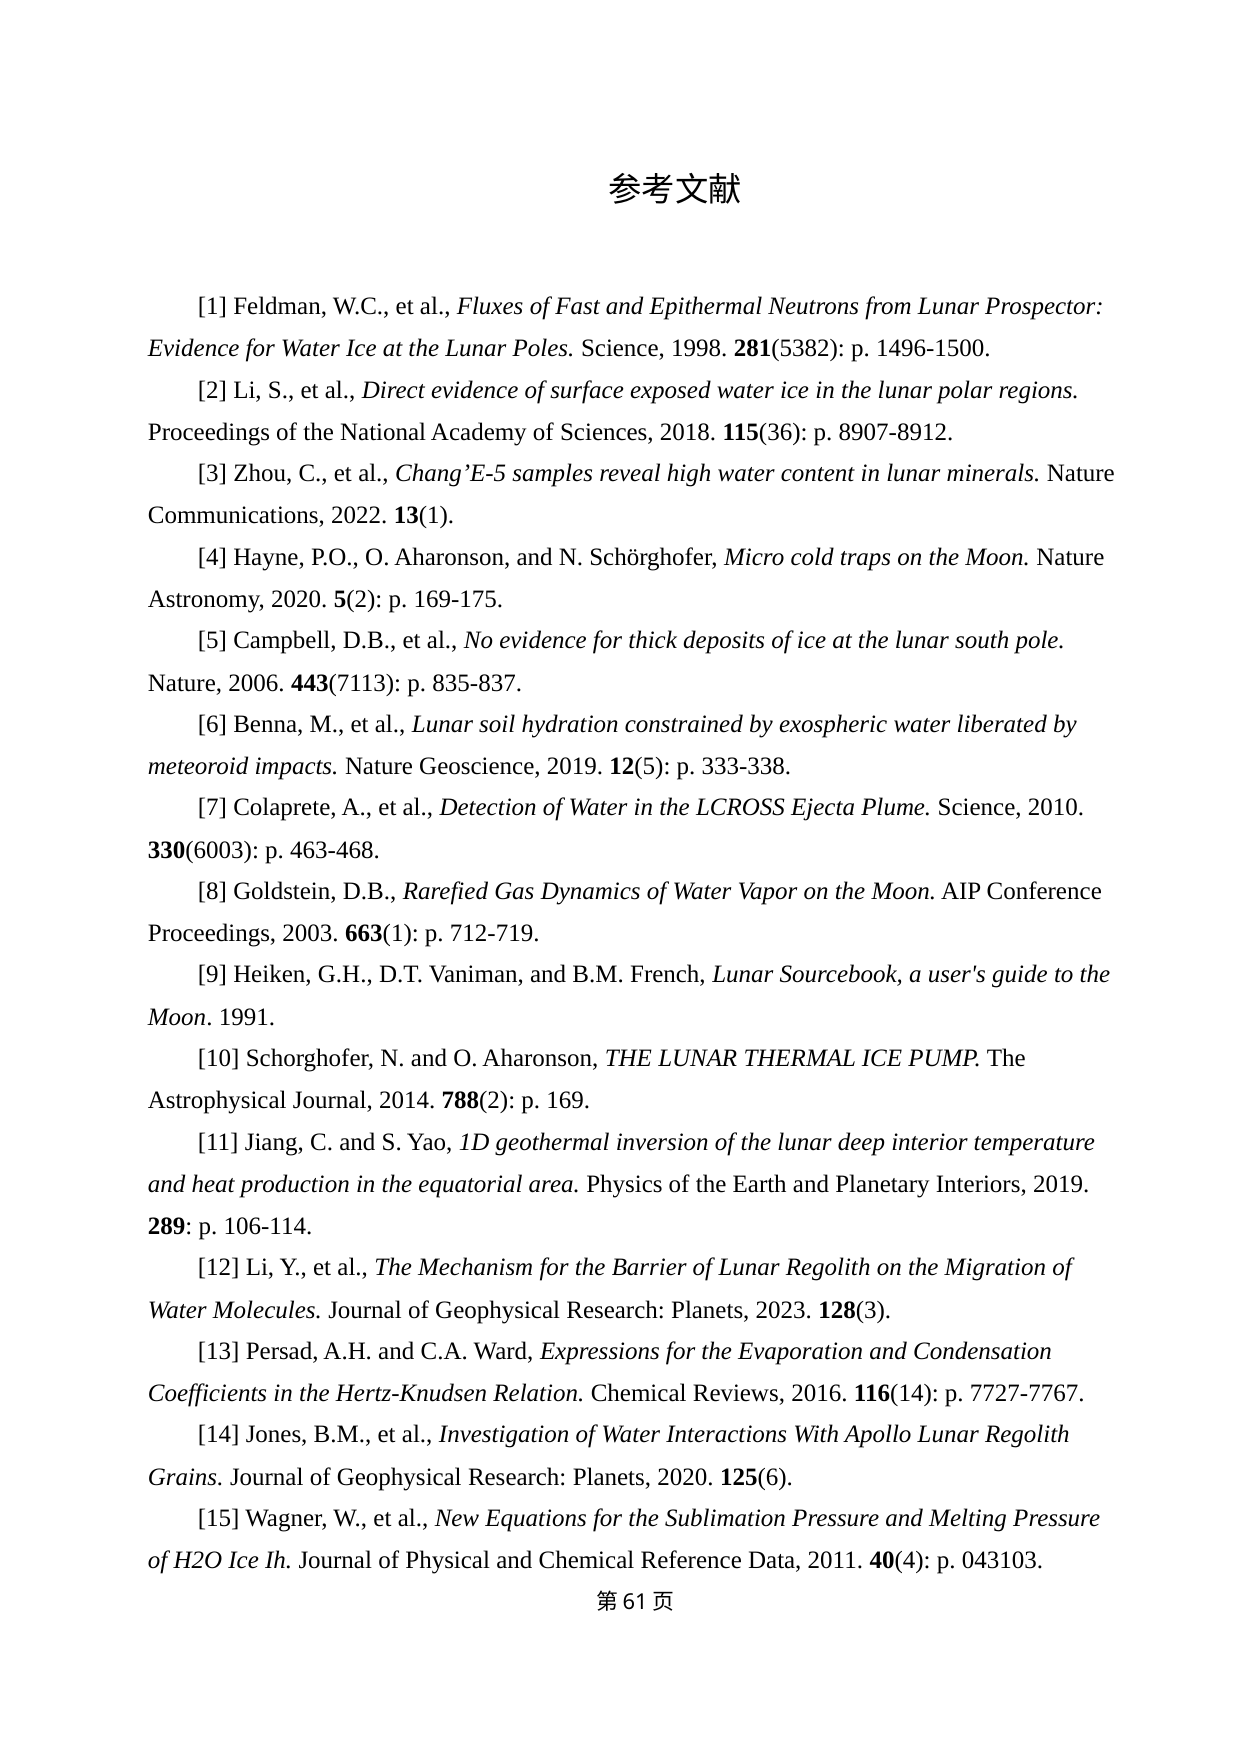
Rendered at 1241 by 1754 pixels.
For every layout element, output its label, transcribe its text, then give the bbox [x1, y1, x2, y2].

text [8] Goldstein, D.B., Rarefied Gas Dynamics of Water Vapor on the Moon. AIP Conference Proceedings, 2003. 663(1): p. 712-719. [148, 873, 1122, 950]
text [1] Feldman, W.C., et al., Fluxes of Fast and Epithermal Neutrons from Lunar Prospector: Evidence for Water Ice at the Lunar Poles. Science, 1998. 281(5382): p. 1496-1500. [148, 288, 1122, 365]
text [2] Li, S., et al., Direct evidence of surface exposed water ice in the lunar polar regions. Proceedings of the National Academy of Sciences, 2018. 115(36): p. 8907-8912. [148, 372, 1122, 448]
text [11] Jiang, C. and S. Yao, 1D geothermal inversion of the lunar deep interior temperature and heat production in the equatorial area. Physics of the Earth and Planetary Interiors, 2019. 289: p. 106-114. [148, 1124, 1122, 1243]
text [7] Colaprete, A., et al., Detection of Water in the LCROSS Ejecta Plume. Science, 2010. 330(6003): p. 463-468. [148, 790, 1122, 866]
text [14] Jones, B.M., et al., Investigation of Water Interactions With Apollo Lunar Regolith Grains. Journal of Geophysical Research: Planets, 2020. 125(6). [148, 1417, 1122, 1493]
text [10] Schorghofer, N. and O. Aharonson, THE LUNAR THERMAL ICE PUMP. The Astrophysical Journal, 2014. 788(2): p. 169. [148, 1040, 1122, 1117]
text [5] Campbell, D.B., et al., No evidence for thick deposits of ice at the lunar south pole. Nature, 2006. 443(7113): p. 835-837. [148, 623, 1122, 699]
text [12] Li, Y., et al., The Mechanism for the Barrier of Lunar Regolith on the Migration of Water Molecules. Journal of Geophysical Research: Planets, 2023. 128(3). [148, 1250, 1122, 1326]
text [4] Hayne, P.O., O. Aharonson, and N. Schörghofer, Micro cold traps on the Moon. Nature Astronomy, 2020. 5(2): p. 169-175. [148, 539, 1122, 616]
text [6] Benna, M., et al., Lunar soil hydration constrained by exospheric water liberated by meteoroid impacts. Nature Geoscience, 2019. 12(5): p. 333-338. [148, 706, 1122, 783]
text [13] Persad, A.H. and C.A. Ward, Expressions for the Evaporation and Condensation Coefficients in the Hertz-Knudsen Relation. Chemical Reviews, 2016. 116(14): p. 7727-7767. [148, 1333, 1122, 1410]
text [9] Heiken, G.H., D.T. Vaniman, and B.M. French, Lunar Sourcebook, a user's guide to the Moon. 1991. [148, 957, 1122, 1033]
text [15] Wagner, W., et al., New Equations for the Sublimation Pressure and Melting Pressure of H2O Ice Ih. Journal of Physical and Chemical Reference Data, 2011. 40(4): p. 043103. [148, 1501, 1122, 1577]
text [3] Zhou, C., et al., Chang’E-5 samples reveal high water content in lunar minerals. Nature Communications, 2022. 13(1). [148, 456, 1122, 532]
subtitle 参考文献 [148, 153, 1122, 221]
